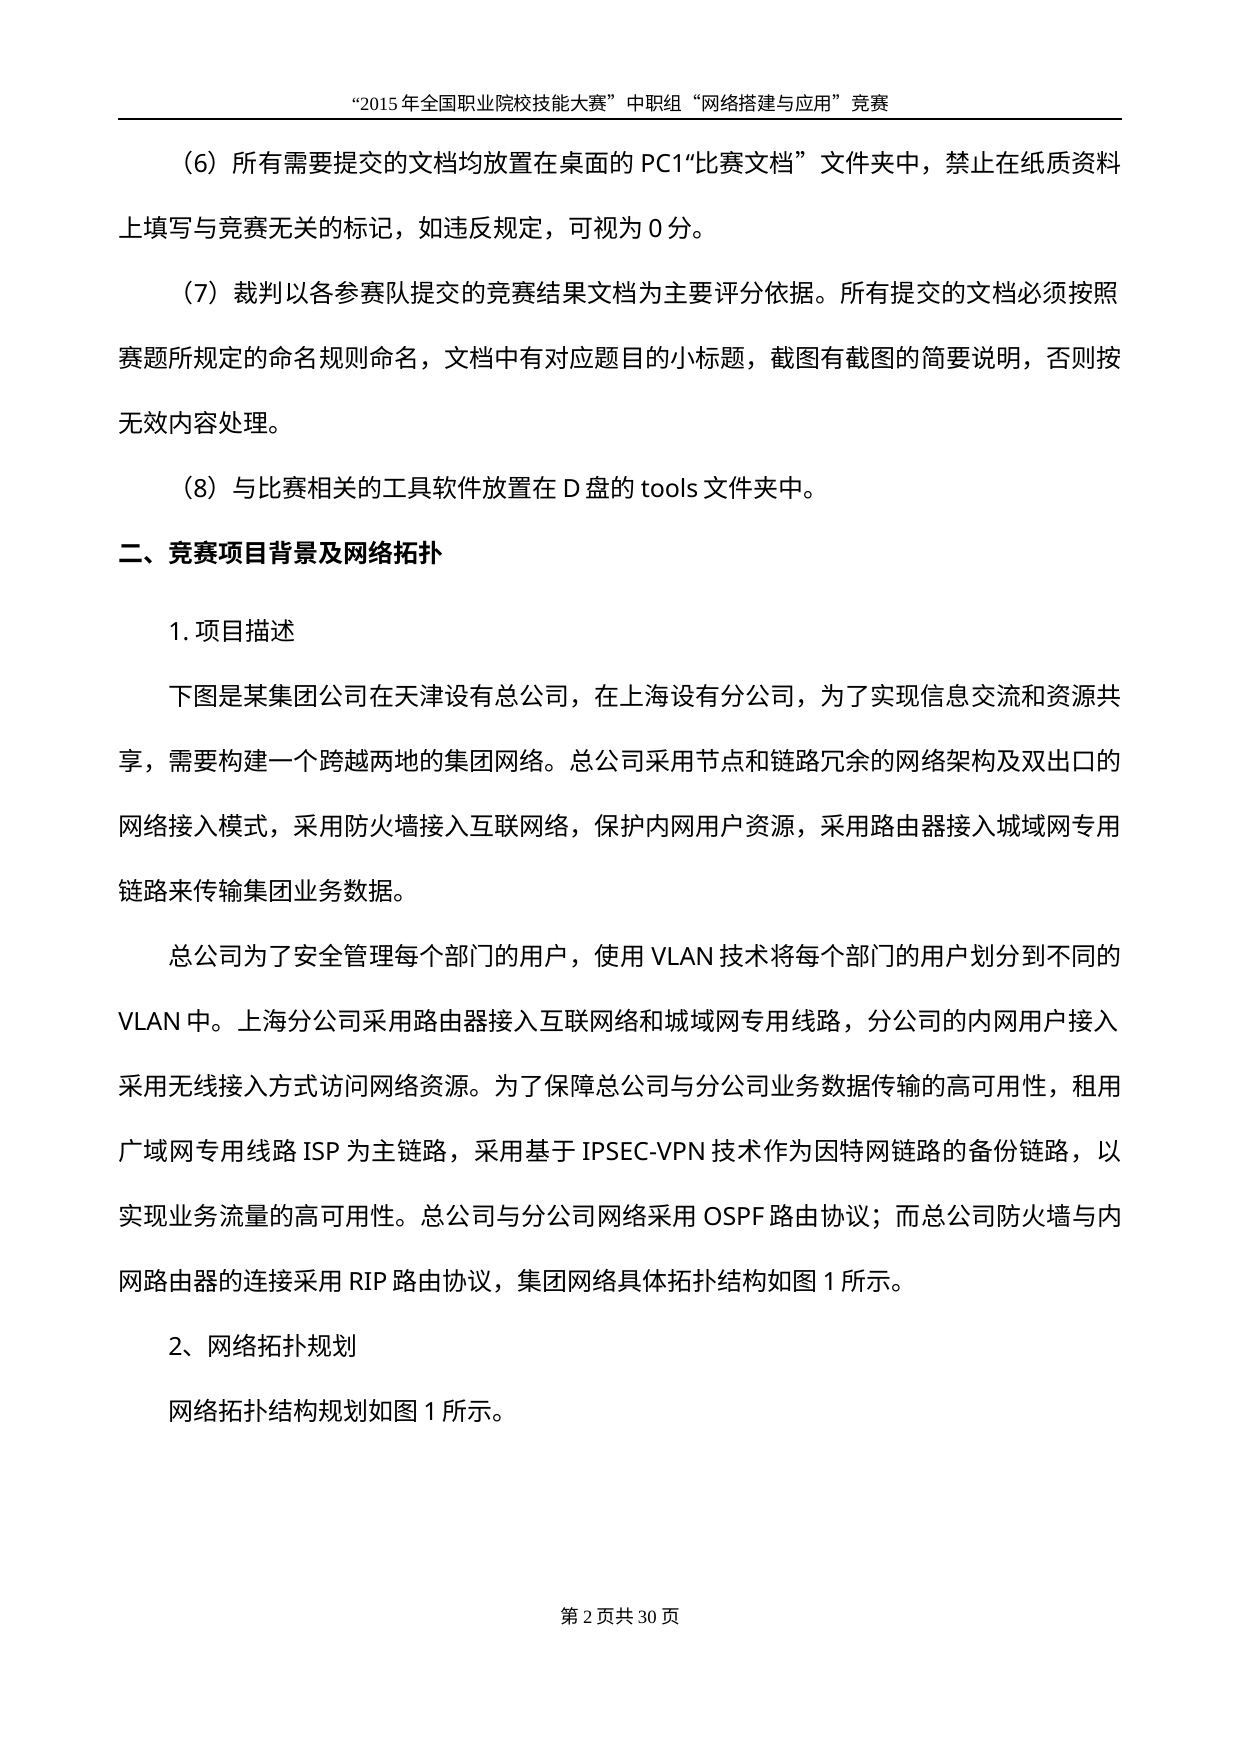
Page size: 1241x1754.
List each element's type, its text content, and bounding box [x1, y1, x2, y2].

text 网络拓扑结构规划如图1所示。 [118, 1377, 1122, 1442]
text （8）与比赛相关的工具软件放置在D盘的tools文件夹中。 [118, 454, 1122, 519]
text 下图是某集团公司在天津设有总公司，在上海设有分公司，为了实现信息交流和资源共享，需要构建一个跨越两地的集团网络。总公司采用节点和链路冗余的网络架构及双出口的网络接入模式，采用防火墙接入互联网络，保护内网用户资源，采用路由器接入城域网专用链路来传输集团业务数据。 [118, 662, 1122, 922]
text 1. 项目描述 [118, 597, 1122, 662]
text 2、网络拓扑规划 [118, 1312, 1122, 1377]
text 总公司为了安全管理每个部门的用户，使用VLAN技术将每个部门的用户划分到不同的VLAN中。上海分公司采用路由器接入互联网络和城域网专用线路，分公司的内网用户接入采用无线接入方式访问网络资源。为了保障总公司与分公司业务数据传输的高可用性，租用广域网专用线路ISP为主链路，采用基于IPSEC-VPN技术作为因特网链路的备份链路，以实现业务流量的高可用性。总公司与分公司网络采用OSPF路由协议；而总公司防火墙与内网路由器的连接采用RIP路由协议，集团网络具体拓扑结构如图1所示。 [118, 922, 1122, 1312]
text （7）裁判以各参赛队提交的竞赛结果文档为主要评分依据。所有提交的文档必须按照赛题所规定的命名规则命名，文档中有对应题目的小标题，截图有截图的简要说明，否则按无效内容处理。 [118, 259, 1122, 454]
text （6）所有需要提交的文档均放置在桌面的PC1“比赛文档”文件夹中，禁止在纸质资料上填写与竞赛无关的标记，如违反规定，可视为0分。 [118, 129, 1122, 259]
subtitle 二、竞赛项目背景及网络拓扑 [118, 519, 1122, 584]
